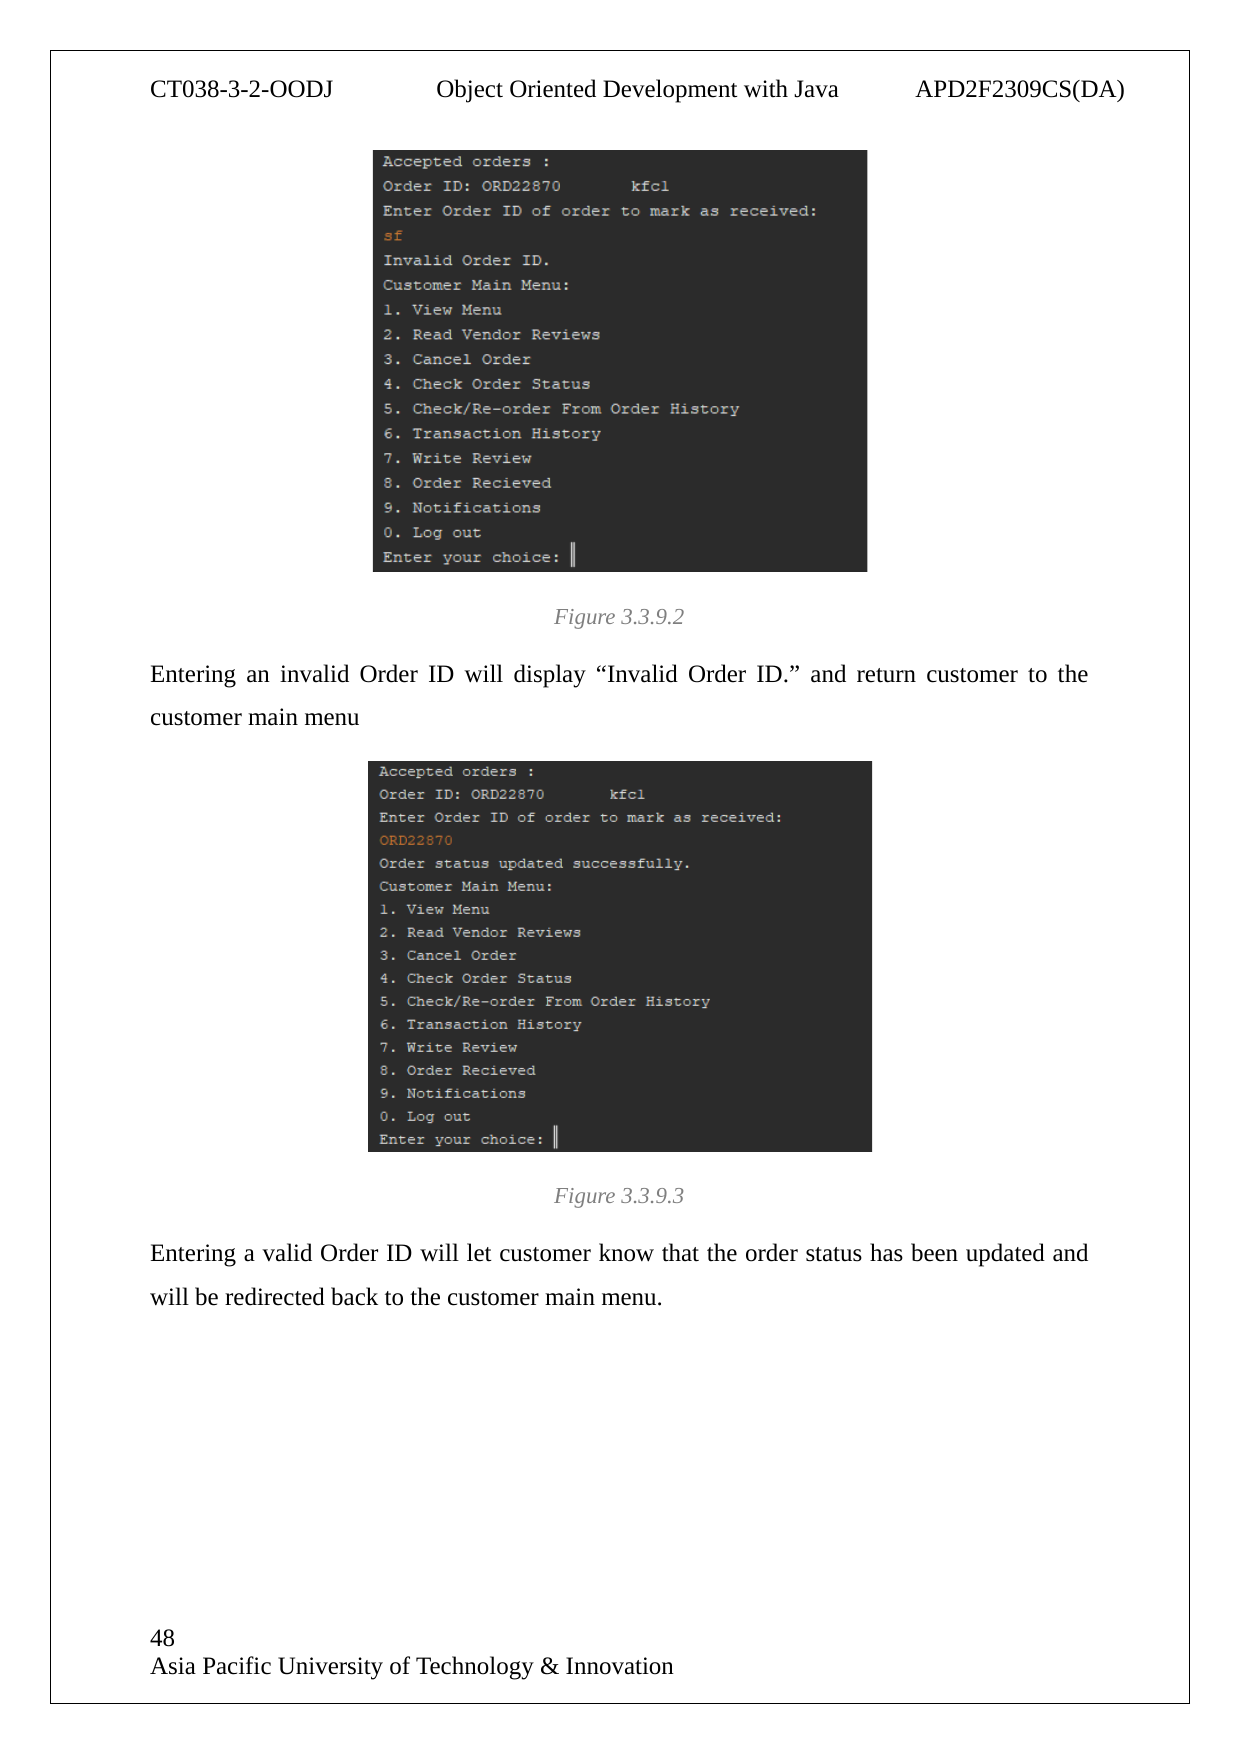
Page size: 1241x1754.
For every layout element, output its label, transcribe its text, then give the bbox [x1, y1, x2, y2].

text Figure 3.3.9.3 [150, 1182, 1090, 1209]
text Entering a valid Order ID will let customer know that the order status has been updated and will be redirected back to the customer main menu. [150, 1238, 1090, 1310]
text Entering an invalid Order ID will display “Invalid Order ID.” and return customer to the customer main menu [150, 659, 1090, 731]
picture [368, 761, 873, 1152]
picture [372, 150, 868, 572]
text Figure 3.3.9.2 [150, 603, 1090, 629]
